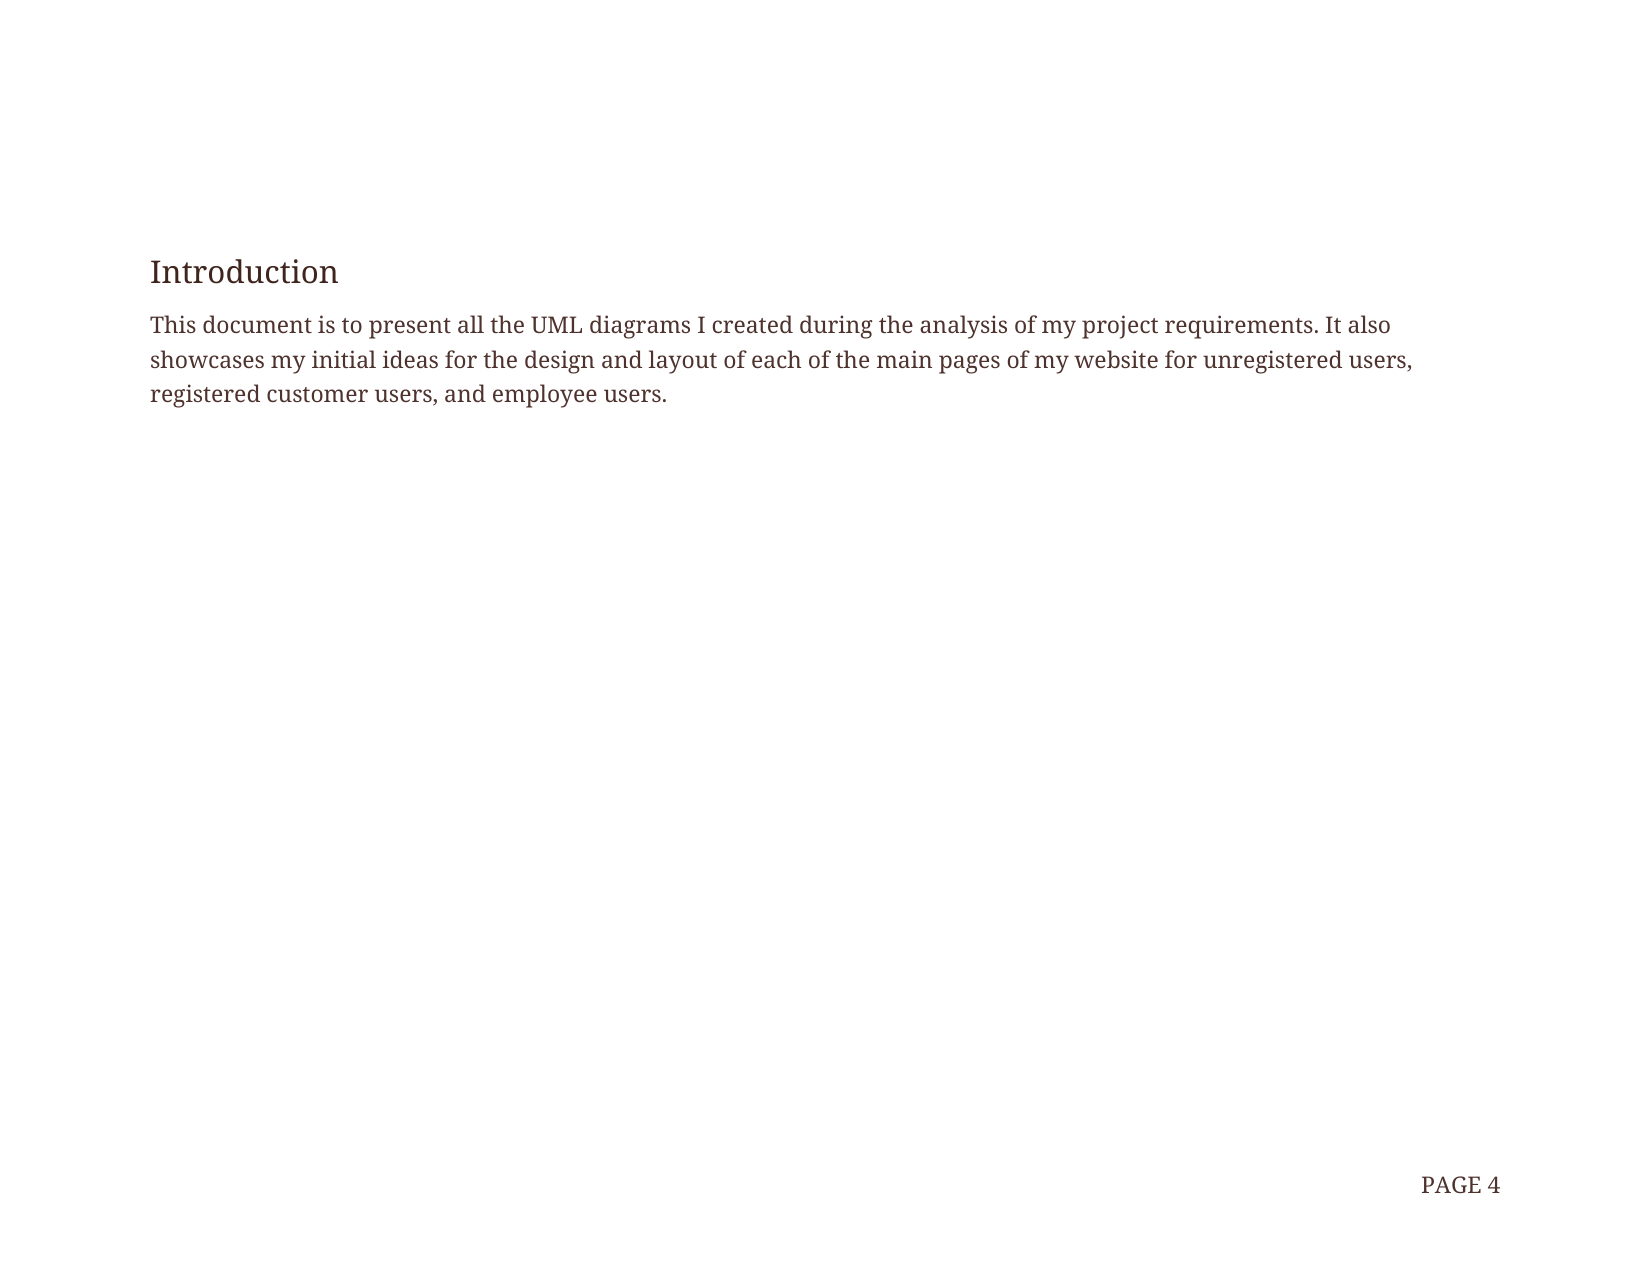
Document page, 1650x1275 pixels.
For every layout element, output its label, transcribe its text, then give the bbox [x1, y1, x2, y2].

list This document is to present all the UML diagrams I created during the analysis of my project requirements. It also showcases my initial ideas for the design and layout of each of the main pages of my website for unregistered users, registered customer users, and employee users. [150, 309, 1500, 409]
subtitle Introduction [150, 250, 1500, 293]
